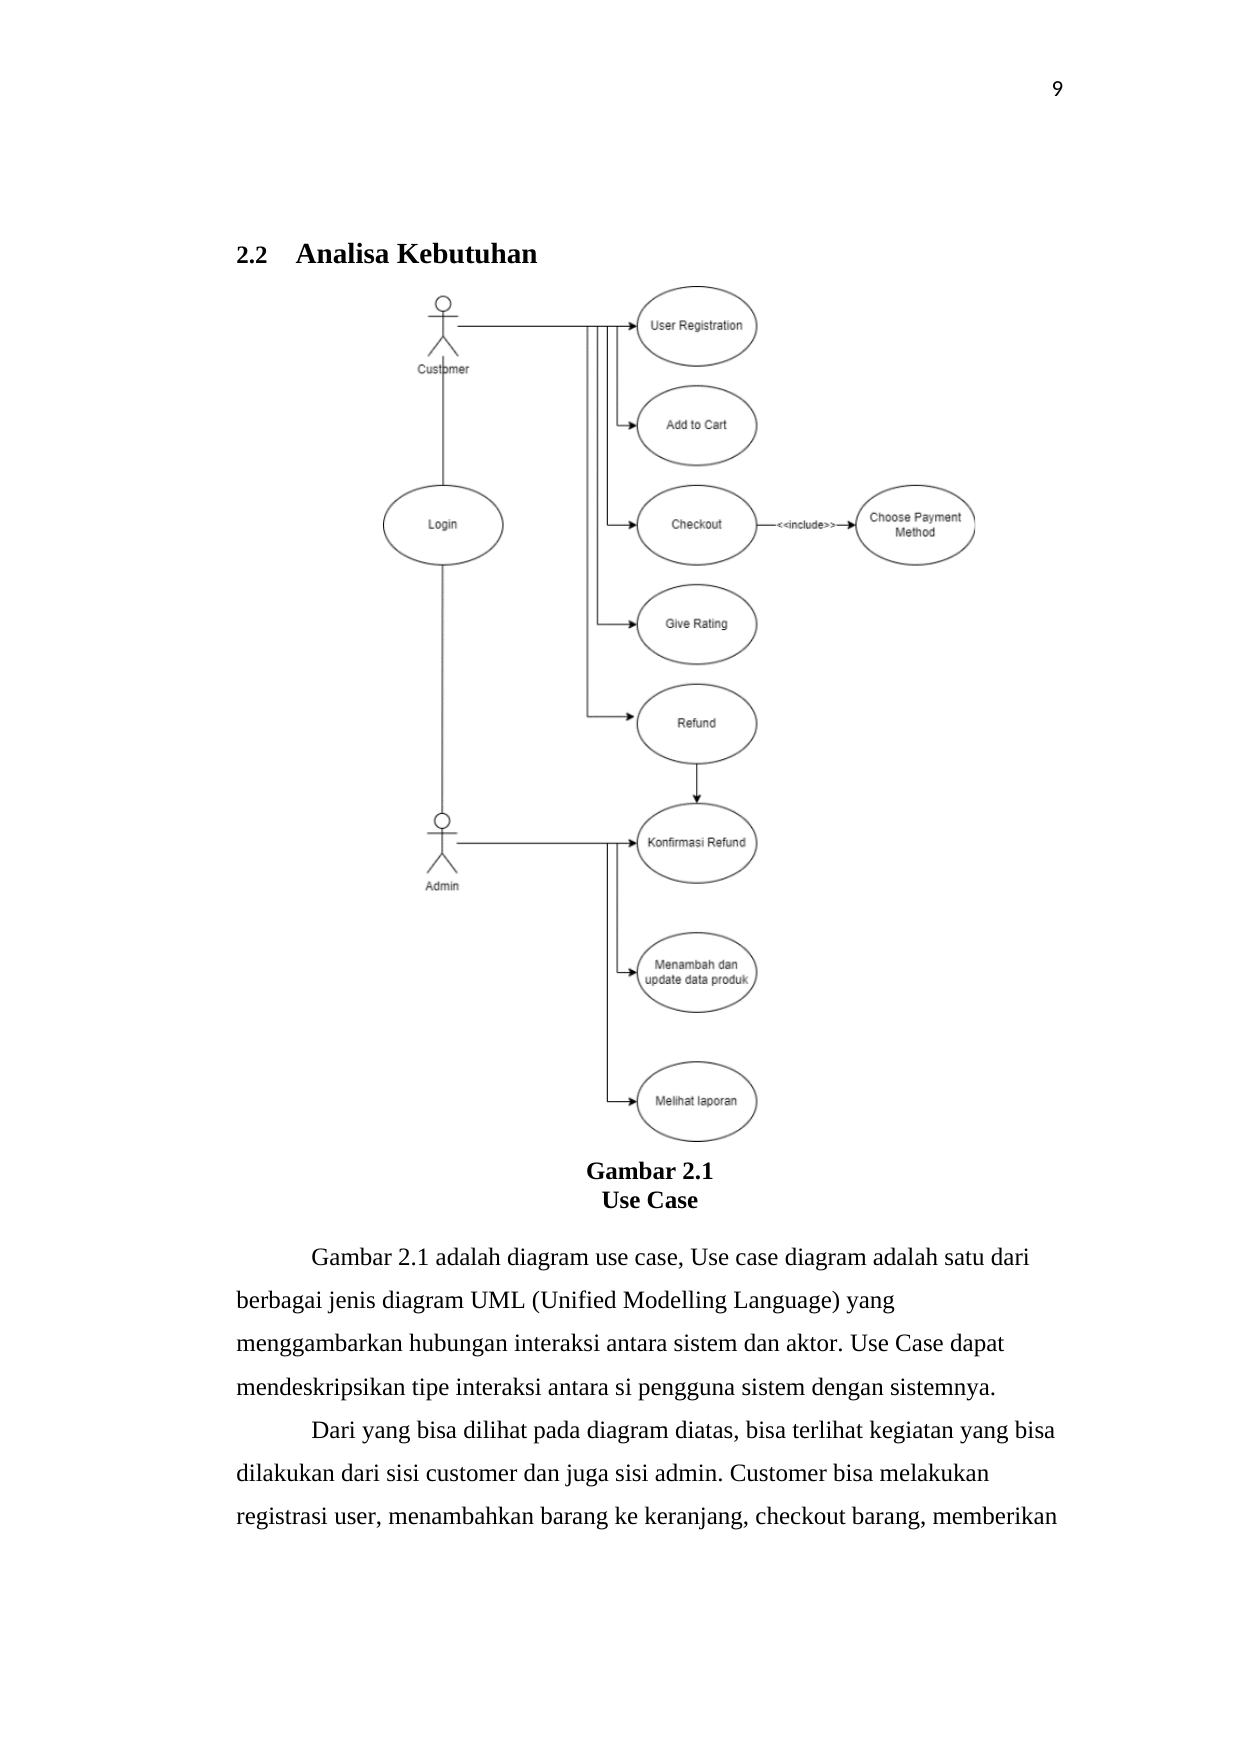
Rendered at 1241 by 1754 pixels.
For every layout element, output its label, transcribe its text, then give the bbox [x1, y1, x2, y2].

list Analisa Kebutuhan [236, 236, 1063, 270]
text Use Case [236, 1185, 1063, 1213]
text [236, 1415, 1063, 1530]
text Gambar 2.1 adalah diagram use case, Use case diagram adalah satu dari berbagai jenis diagram UML (Unified Modelling Language) yang menggambarkan hubungan interaksi antara sistem dan aktor. Use Case dapat mendeskripsikan tipe interaksi antara si pengguna sistem dengan sistemnya. [236, 1242, 1063, 1400]
text Gambar 2.1 [236, 1156, 1063, 1185]
picture [383, 286, 976, 1142]
